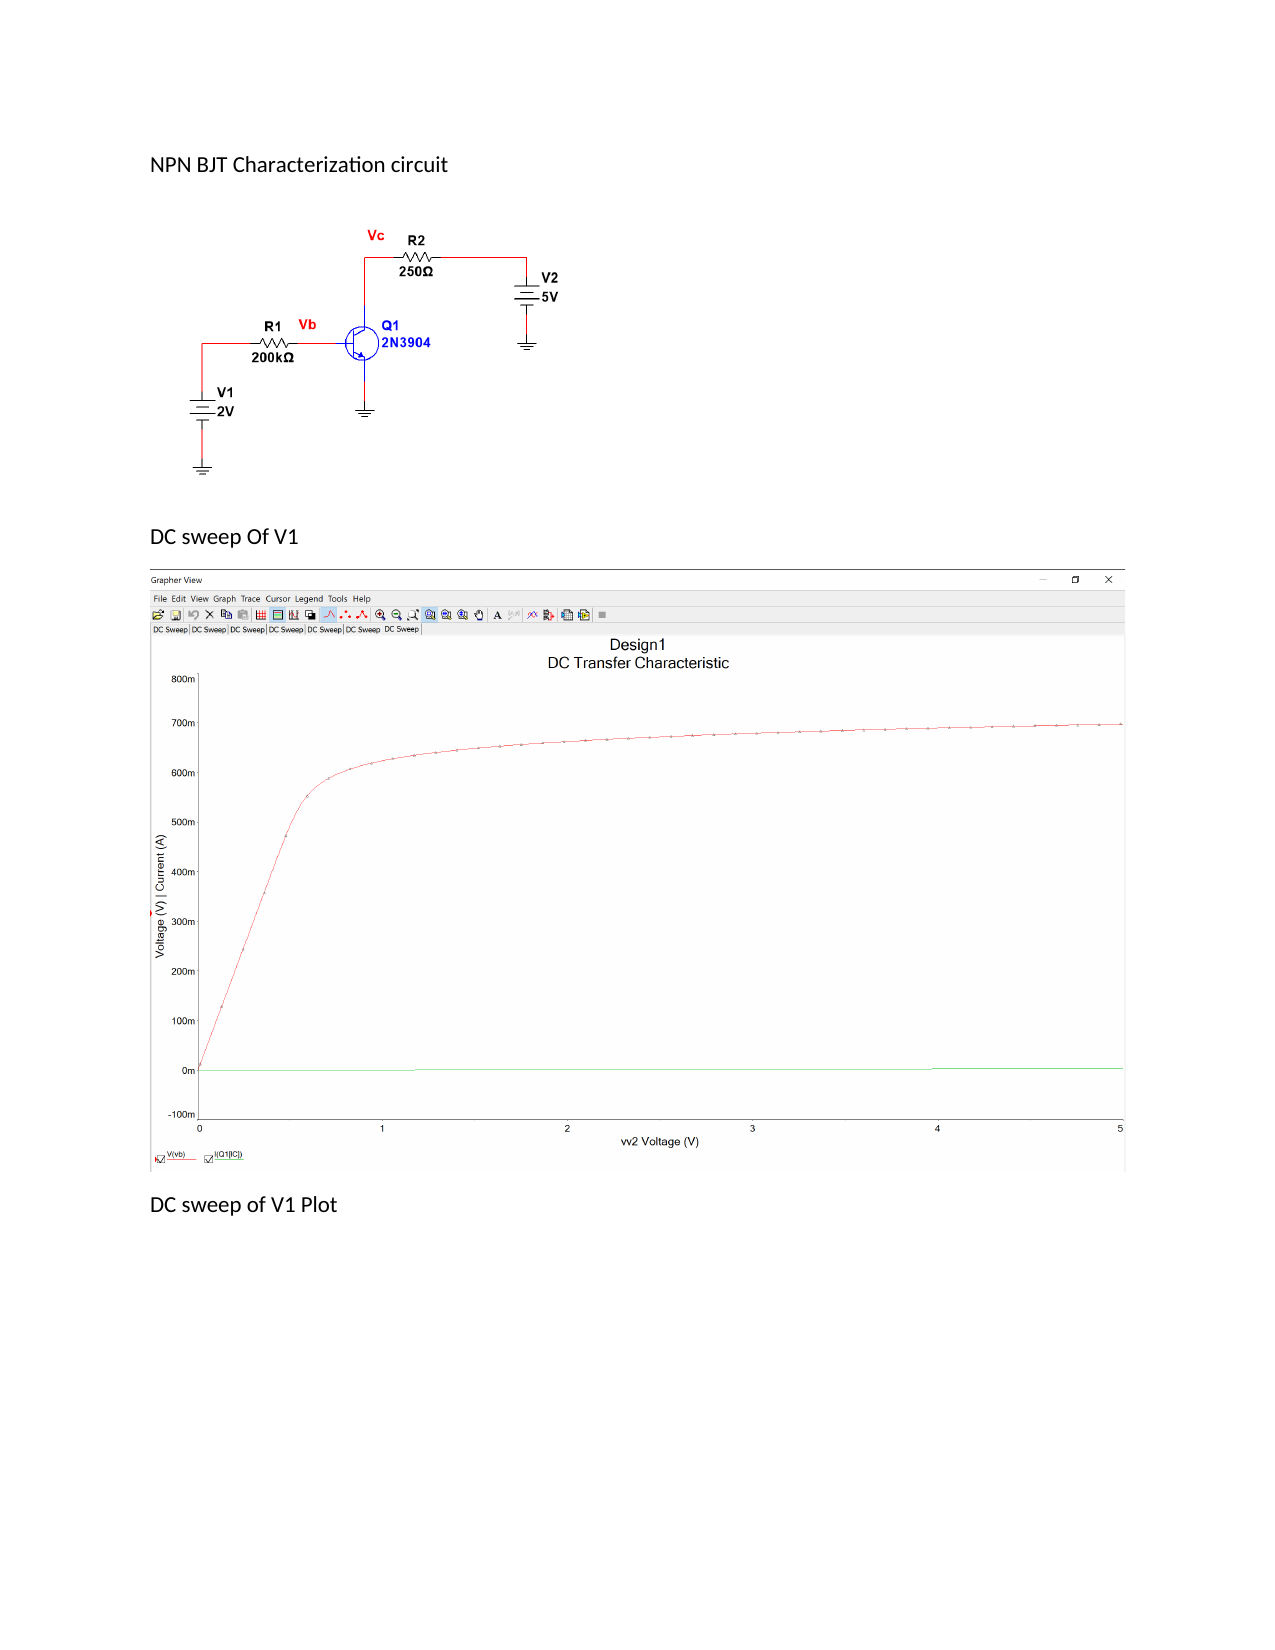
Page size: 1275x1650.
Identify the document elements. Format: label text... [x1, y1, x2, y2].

text DC sweep Of V1 [150, 522, 1125, 551]
text DC sweep of V1 Plot [150, 1190, 1125, 1218]
text NPN BJT Characterization circuit [150, 150, 1125, 178]
picture [150, 569, 1125, 1172]
picture [150, 196, 629, 504]
